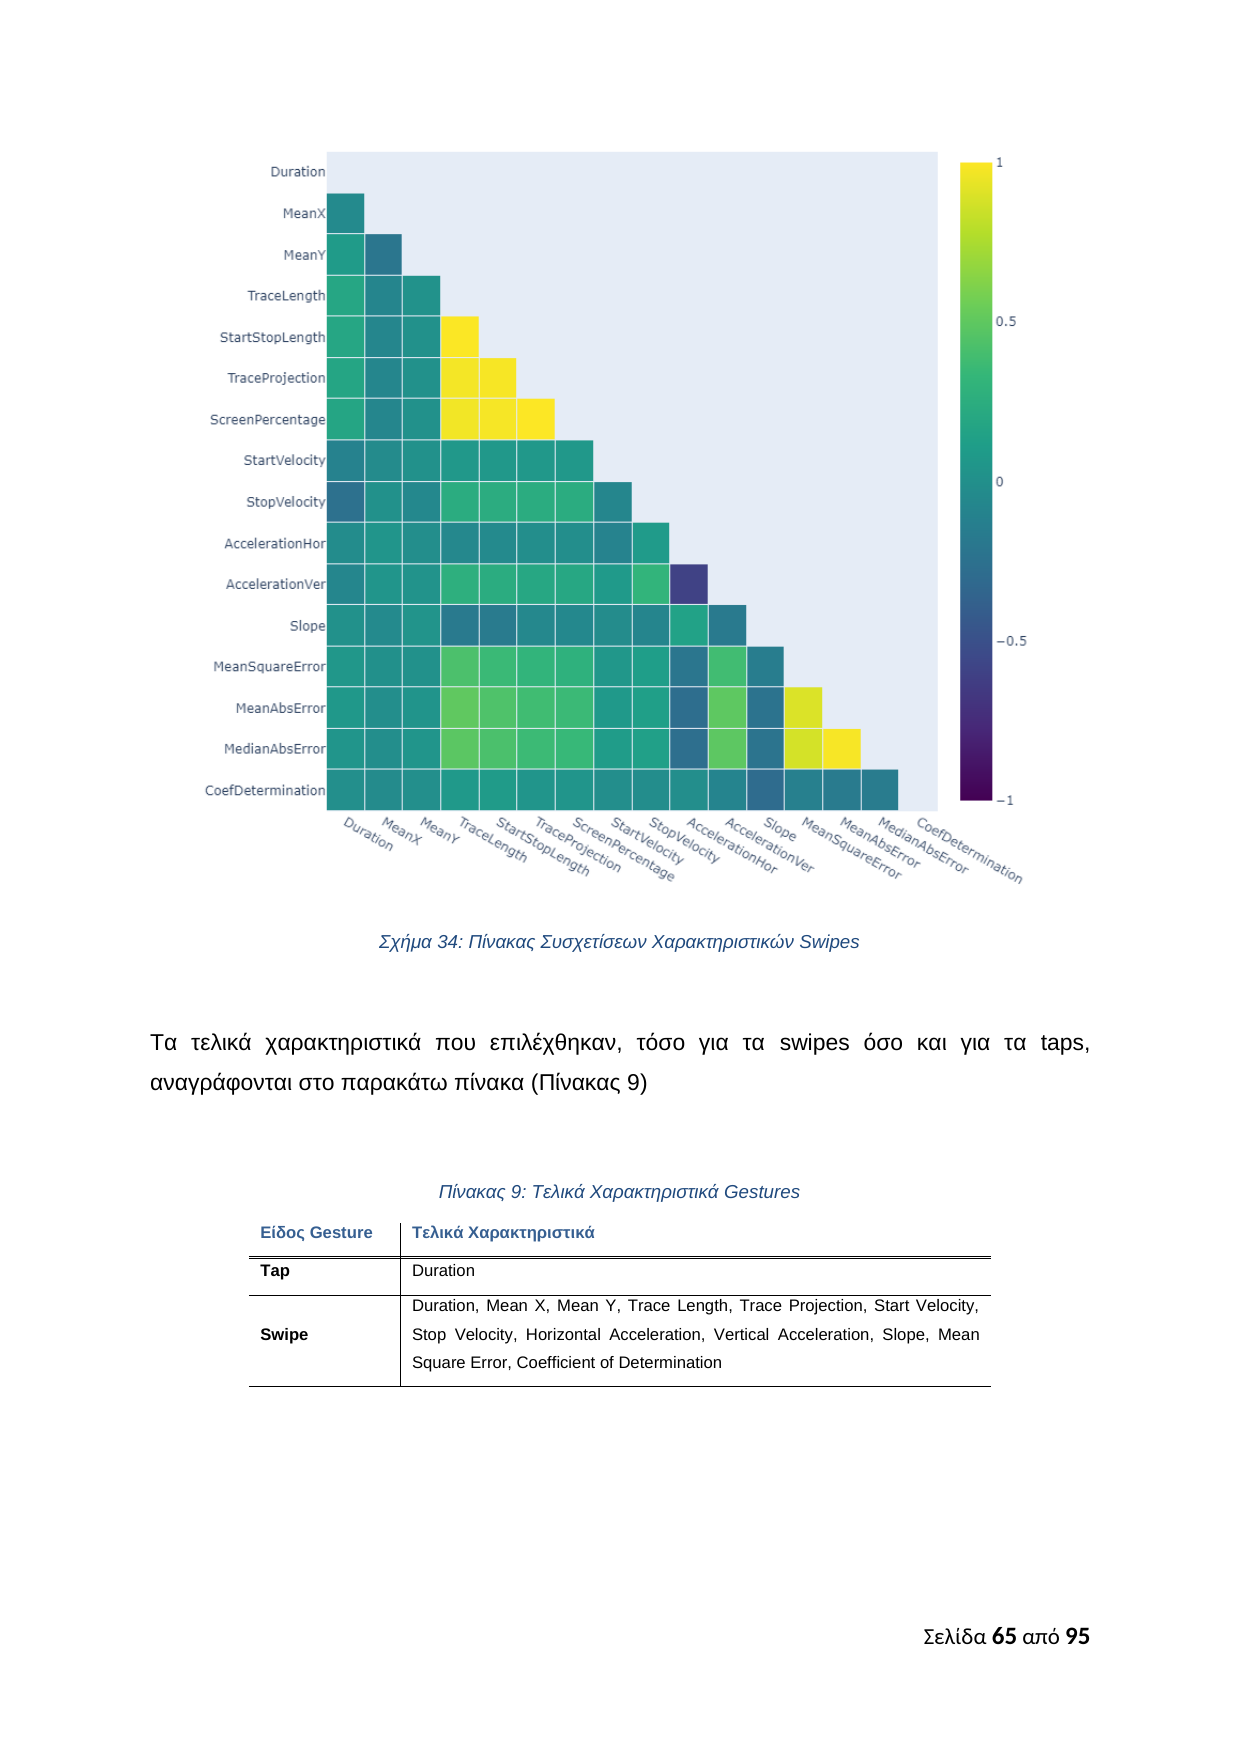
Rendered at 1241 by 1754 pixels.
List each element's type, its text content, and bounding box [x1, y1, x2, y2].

table_cell Swipe [249, 1296, 400, 1386]
text Σχήμα 34: Πίνακας Συσχετίσεων Χαρακτηριστικών Swipes [150, 931, 1090, 952]
table_cell Duration [401, 1259, 991, 1295]
table_header Είδος Gesture [249, 1223, 400, 1256]
table_cell Tap [249, 1259, 400, 1295]
table_cell Duration, Mean X, Mean Y, Trace Length, Trace Projection, Start Velocity, Stop Velocity, Horizontal Acceleration, Vertical Acceleration, Slope, Mean Square Error, Coefficient of Determination [401, 1296, 991, 1386]
text Τα τελικά χαρακτηριστικά που επιλέχθηκαν, τόσο για τα swipes όσο και για τα taps, αναγράφονται στο παρακάτω πίνακα (Πίνακας 9) [150, 1029, 1090, 1095]
text Πίνακας 9: Τελικά Χαρακτηριστικά Gestures [150, 1181, 1090, 1202]
picture [192, 150, 1048, 900]
table_header Τελικά Χαρακτηριστικά [401, 1223, 991, 1256]
